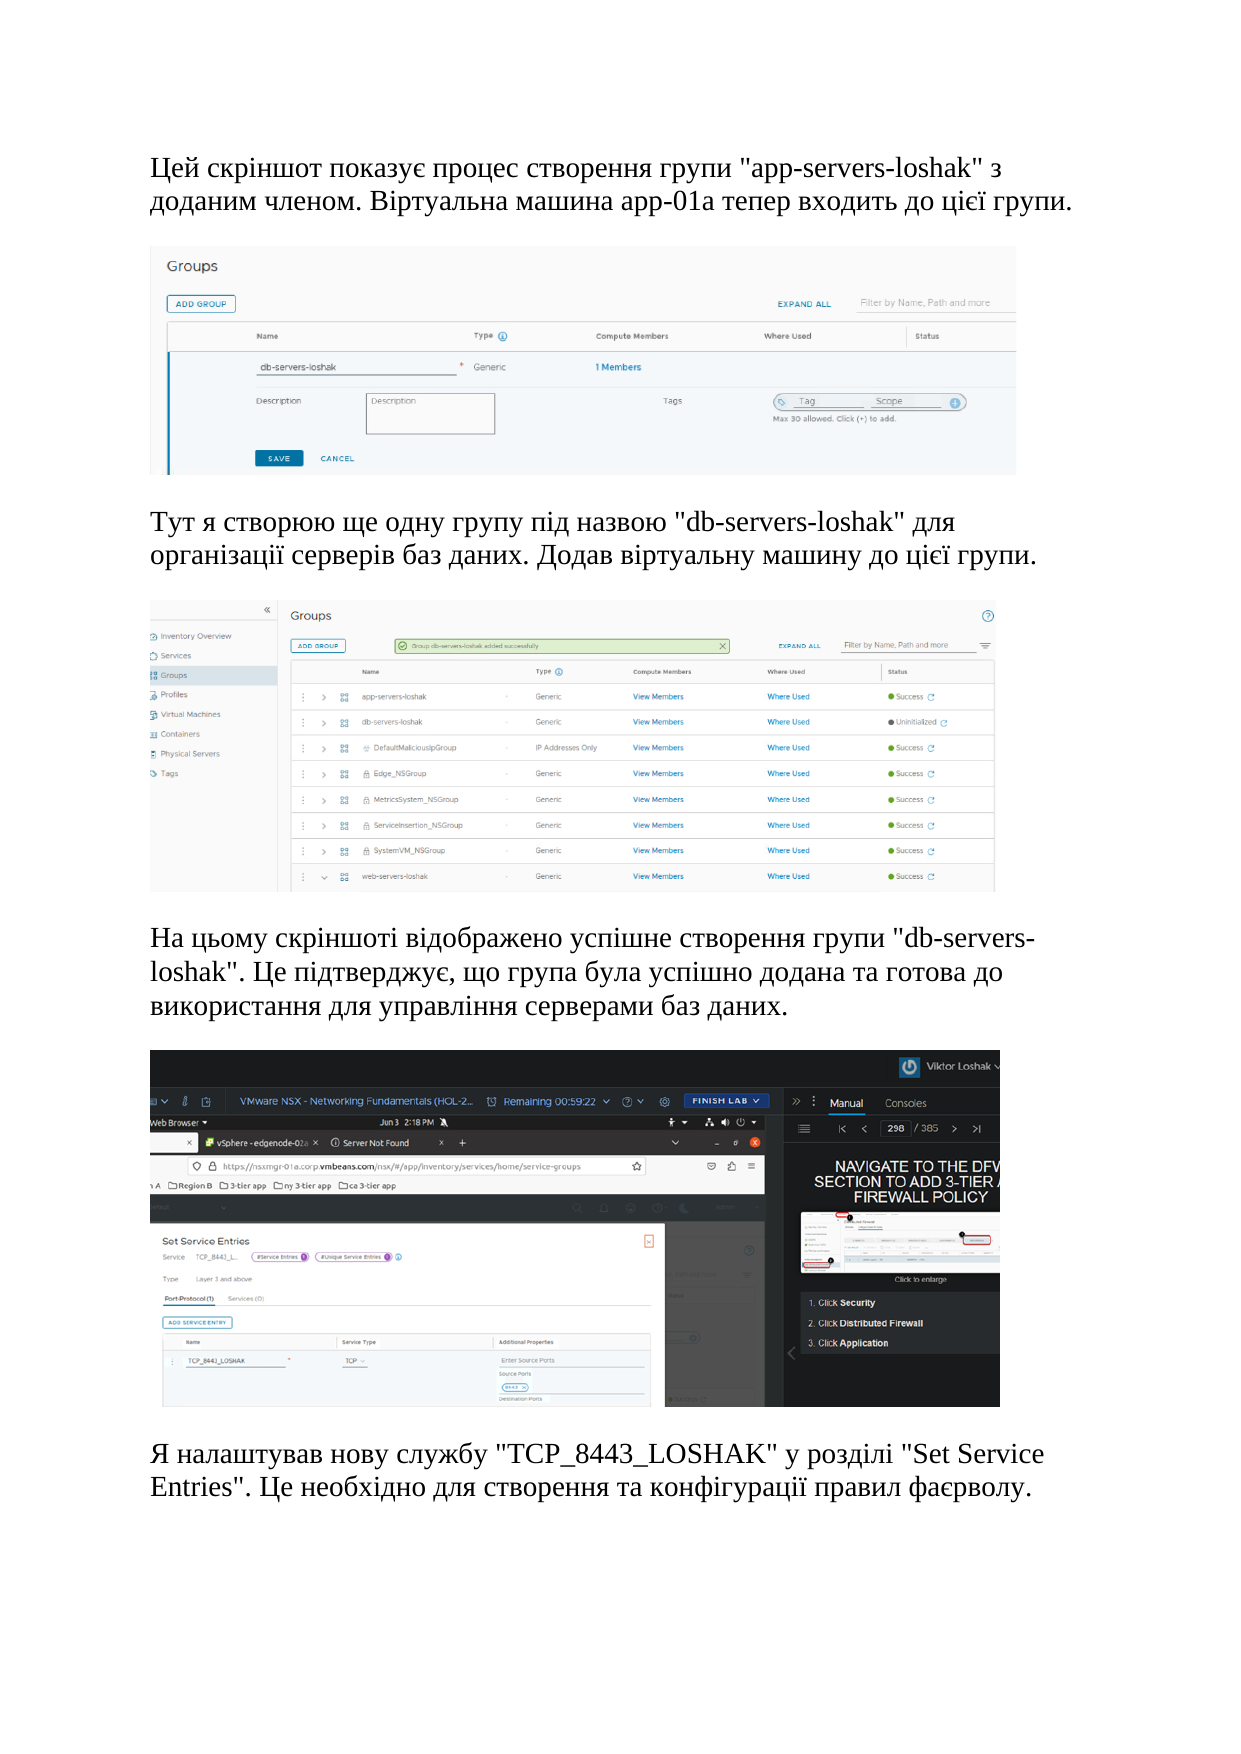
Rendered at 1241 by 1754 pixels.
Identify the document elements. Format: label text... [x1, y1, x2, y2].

picture [150, 246, 1017, 475]
text Цей скріншот показує процес створення групи "app-servers-loshak" з доданим членом. Віртуальна машина app-01a тепер входить до цієї групи. [150, 150, 1090, 217]
picture [150, 600, 996, 892]
picture [150, 1050, 1000, 1407]
text Тут я створюю ще одну групу під назвою "db-servers-loshak" для організації серверів баз даних. Додав віртуальну машину до цієї групи. [150, 504, 1090, 571]
text На цьому скріншоті відображено успішне створення групи "db-servers-loshak". Це підтверджує, що група була успішно додана та готова до використання для управління серверами баз даних. [150, 921, 1090, 1021]
text Я налаштував нову службу "TCP_8443_LOSHAK" у розділі "Set Service Entries". Це необхідно для створення та конфігурації правил фаєрволу. [150, 1436, 1090, 1503]
